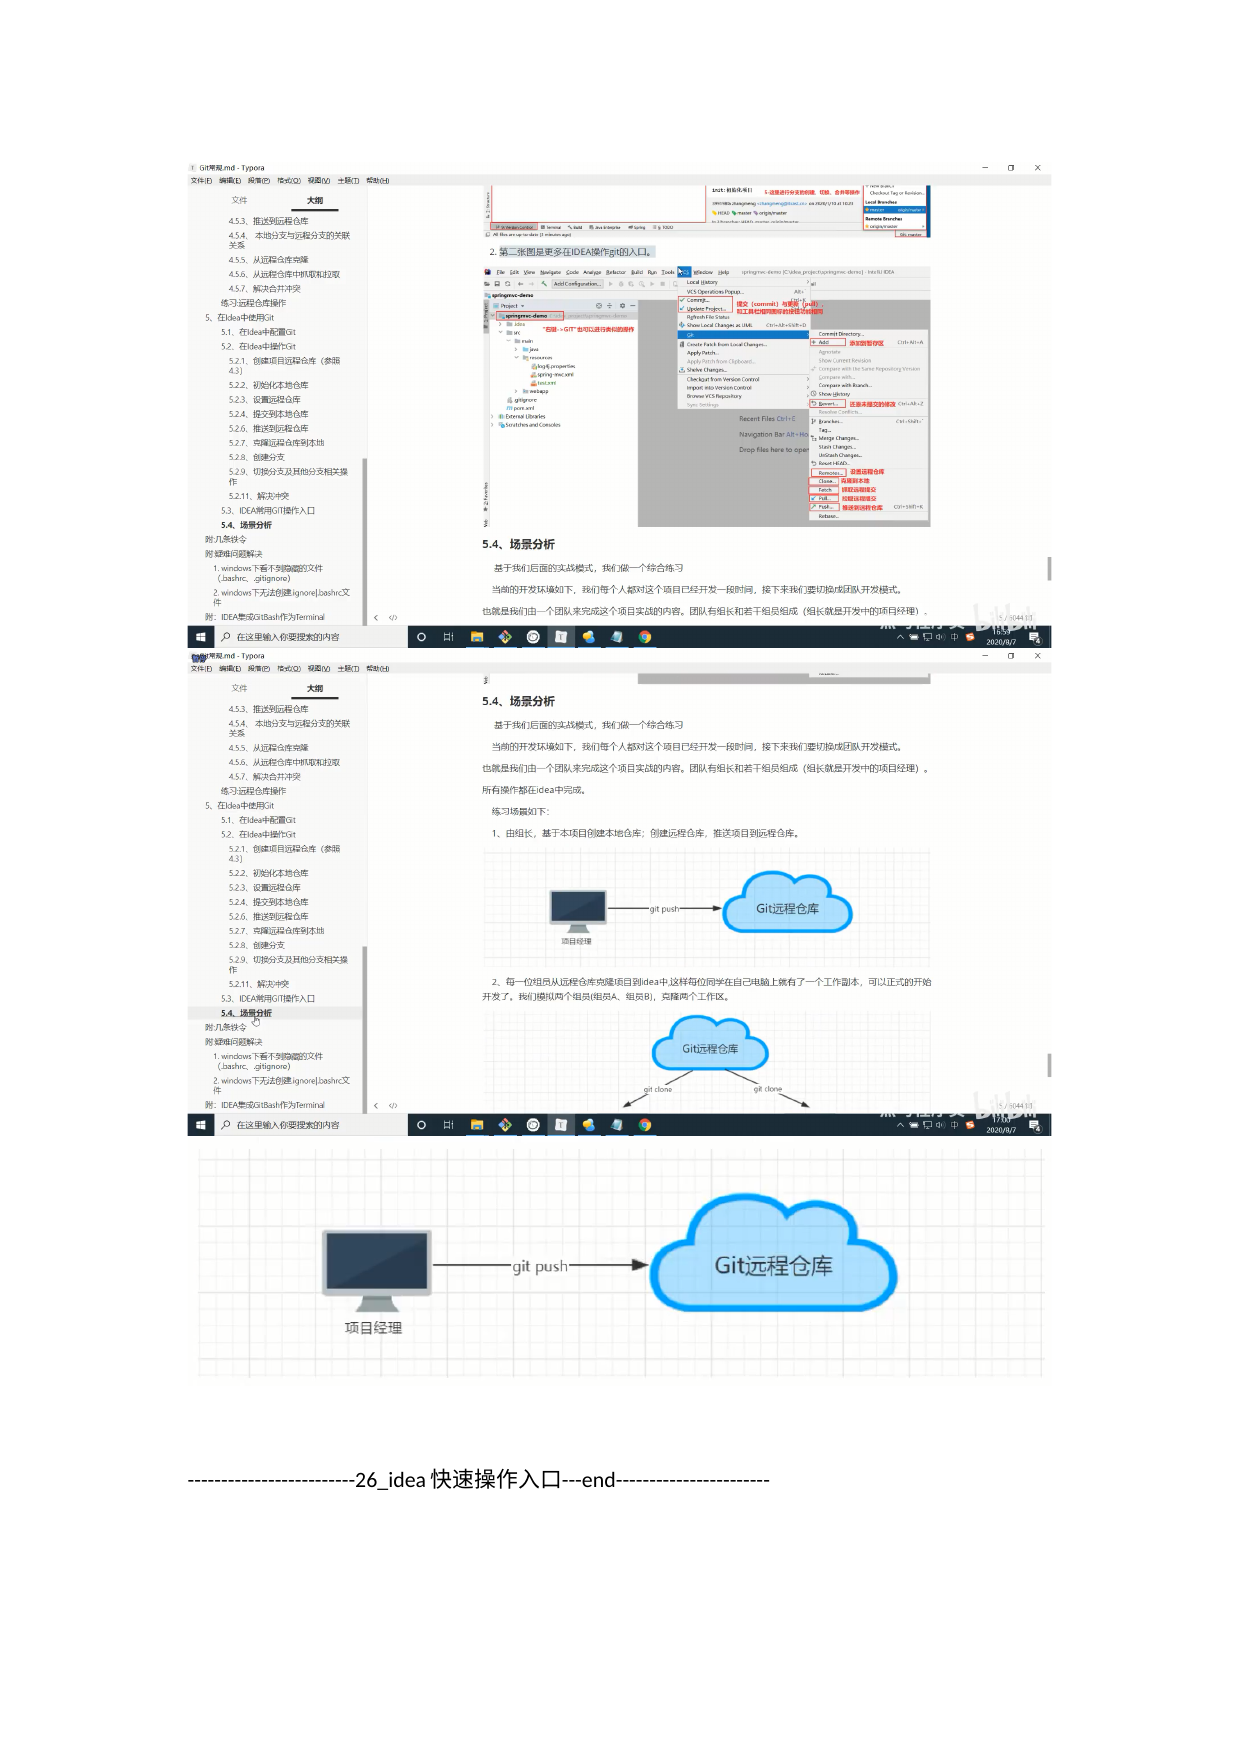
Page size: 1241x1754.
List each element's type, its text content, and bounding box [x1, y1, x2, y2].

picture [187, 1137, 1052, 1386]
text -------------------------26_idea快速操作入口---end----------------------- [187, 1462, 1053, 1494]
picture [187, 649, 1052, 1136]
picture [187, 162, 1052, 648]
